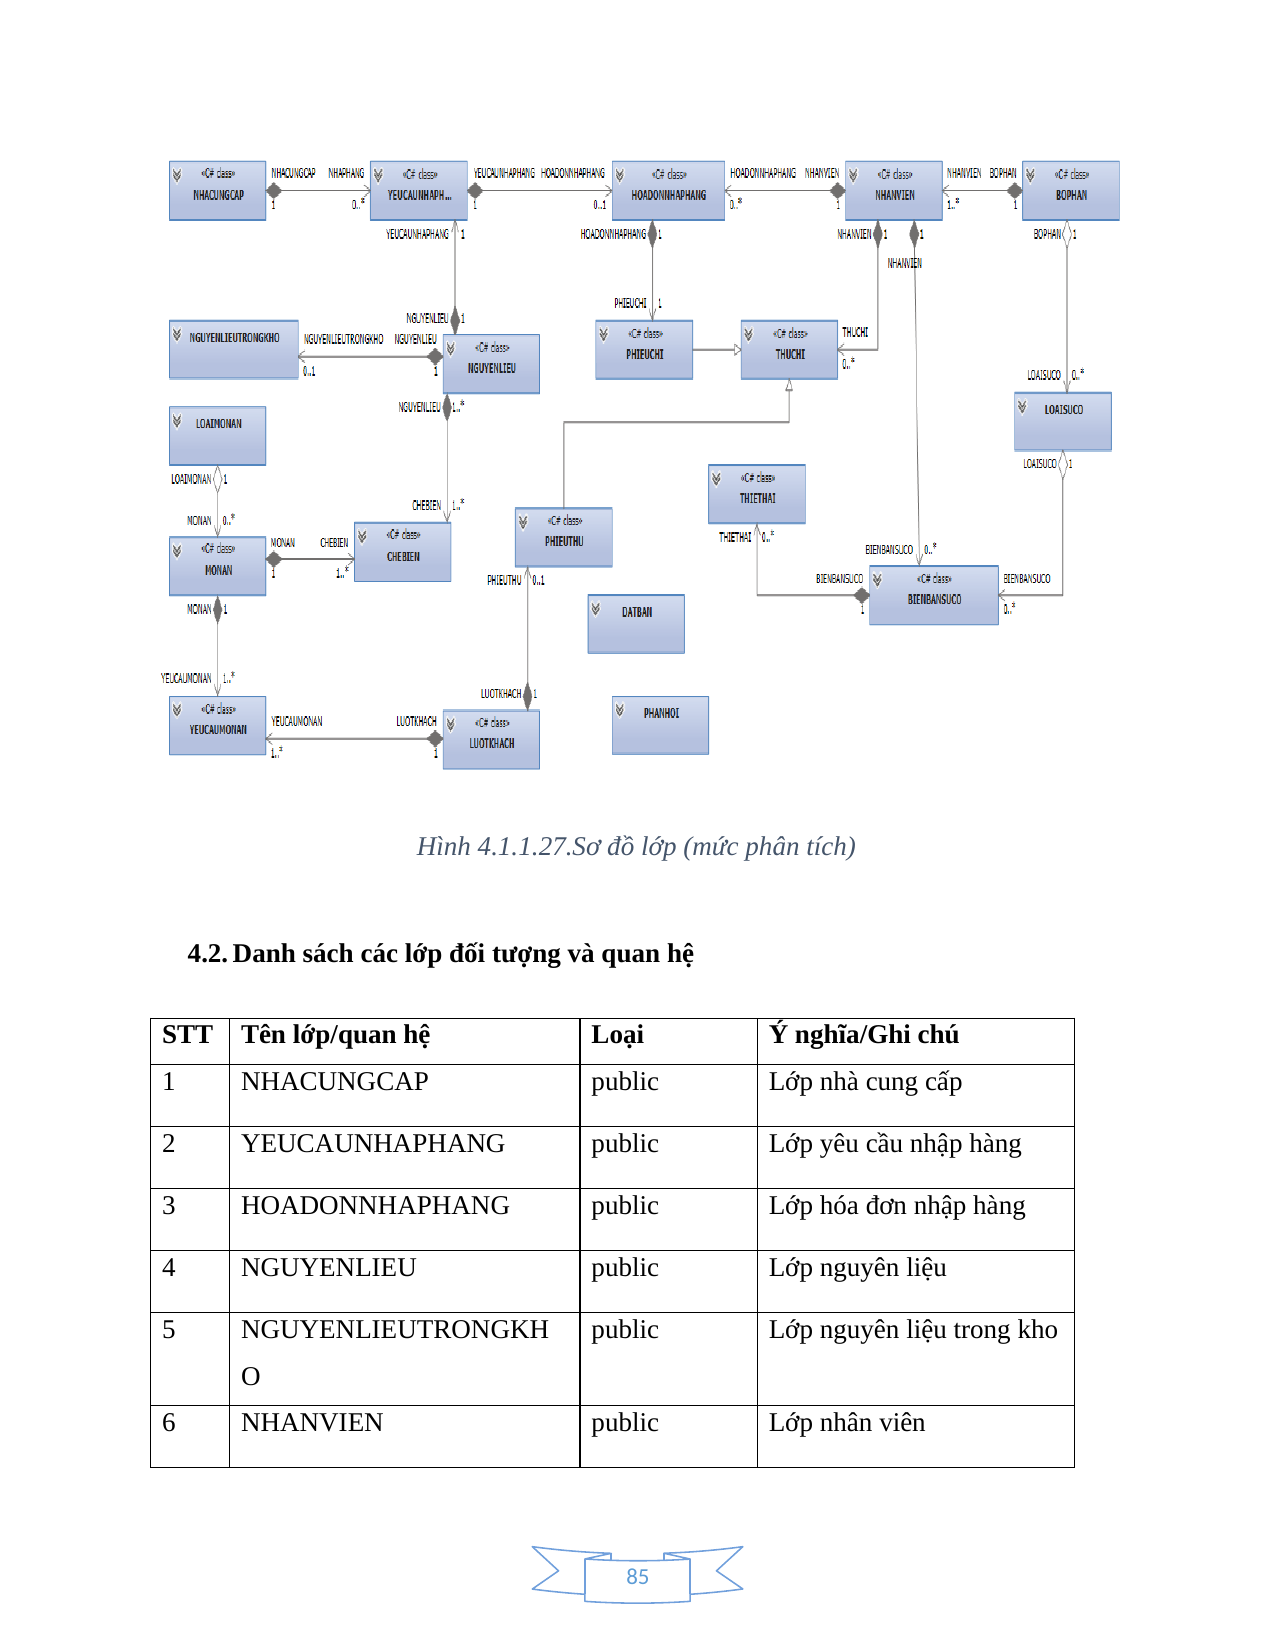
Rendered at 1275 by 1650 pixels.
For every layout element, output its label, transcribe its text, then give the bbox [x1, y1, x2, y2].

table_cell NHACUNGCAP [230, 1065, 579, 1126]
table_cell NHANVIEN [230, 1406, 579, 1467]
table_cell 1 [151, 1065, 229, 1126]
table_cell Lớp nhà cung cấp [758, 1065, 1074, 1126]
table_cell 4 [151, 1251, 229, 1312]
table_header Loại [581, 1019, 757, 1064]
table_cell 5 [151, 1313, 229, 1405]
table_header Ý nghĩa/Ghi chú [758, 1019, 1074, 1064]
table_cell Lớp nguyên liệu trong kho [758, 1313, 1074, 1405]
table_cell public [581, 1406, 757, 1467]
table_header Tên lớp/quan hệ [230, 1019, 579, 1064]
table_cell public [581, 1127, 757, 1188]
table_cell public [581, 1065, 757, 1126]
table_cell public [581, 1251, 757, 1312]
table_cell public [581, 1313, 757, 1405]
table_cell Lớp nguyên liệu [758, 1251, 1074, 1312]
table_cell Lớp hóa đơn nhập hàng [758, 1189, 1074, 1250]
table_cell YEUCAUNHAPHANG [230, 1127, 579, 1188]
table_cell Lớp nhân viên [758, 1406, 1074, 1467]
table_cell 6 [151, 1406, 229, 1467]
picture [150, 150, 1125, 811]
table_cell 2 [151, 1127, 229, 1188]
subtitle Danh sách các lớp đối tượng và quan hệ [187, 937, 1125, 968]
table_cell HOADONNHAPHANG [230, 1189, 579, 1250]
table_cell NGUYENLIEU [230, 1251, 579, 1312]
table_cell NGUYENLIEUTRONGKHO [230, 1313, 579, 1405]
table_cell public [581, 1189, 757, 1250]
table_cell 3 [151, 1189, 229, 1250]
table_cell Lớp yêu cầu nhập hàng [758, 1127, 1074, 1188]
table_header STT [151, 1019, 229, 1064]
